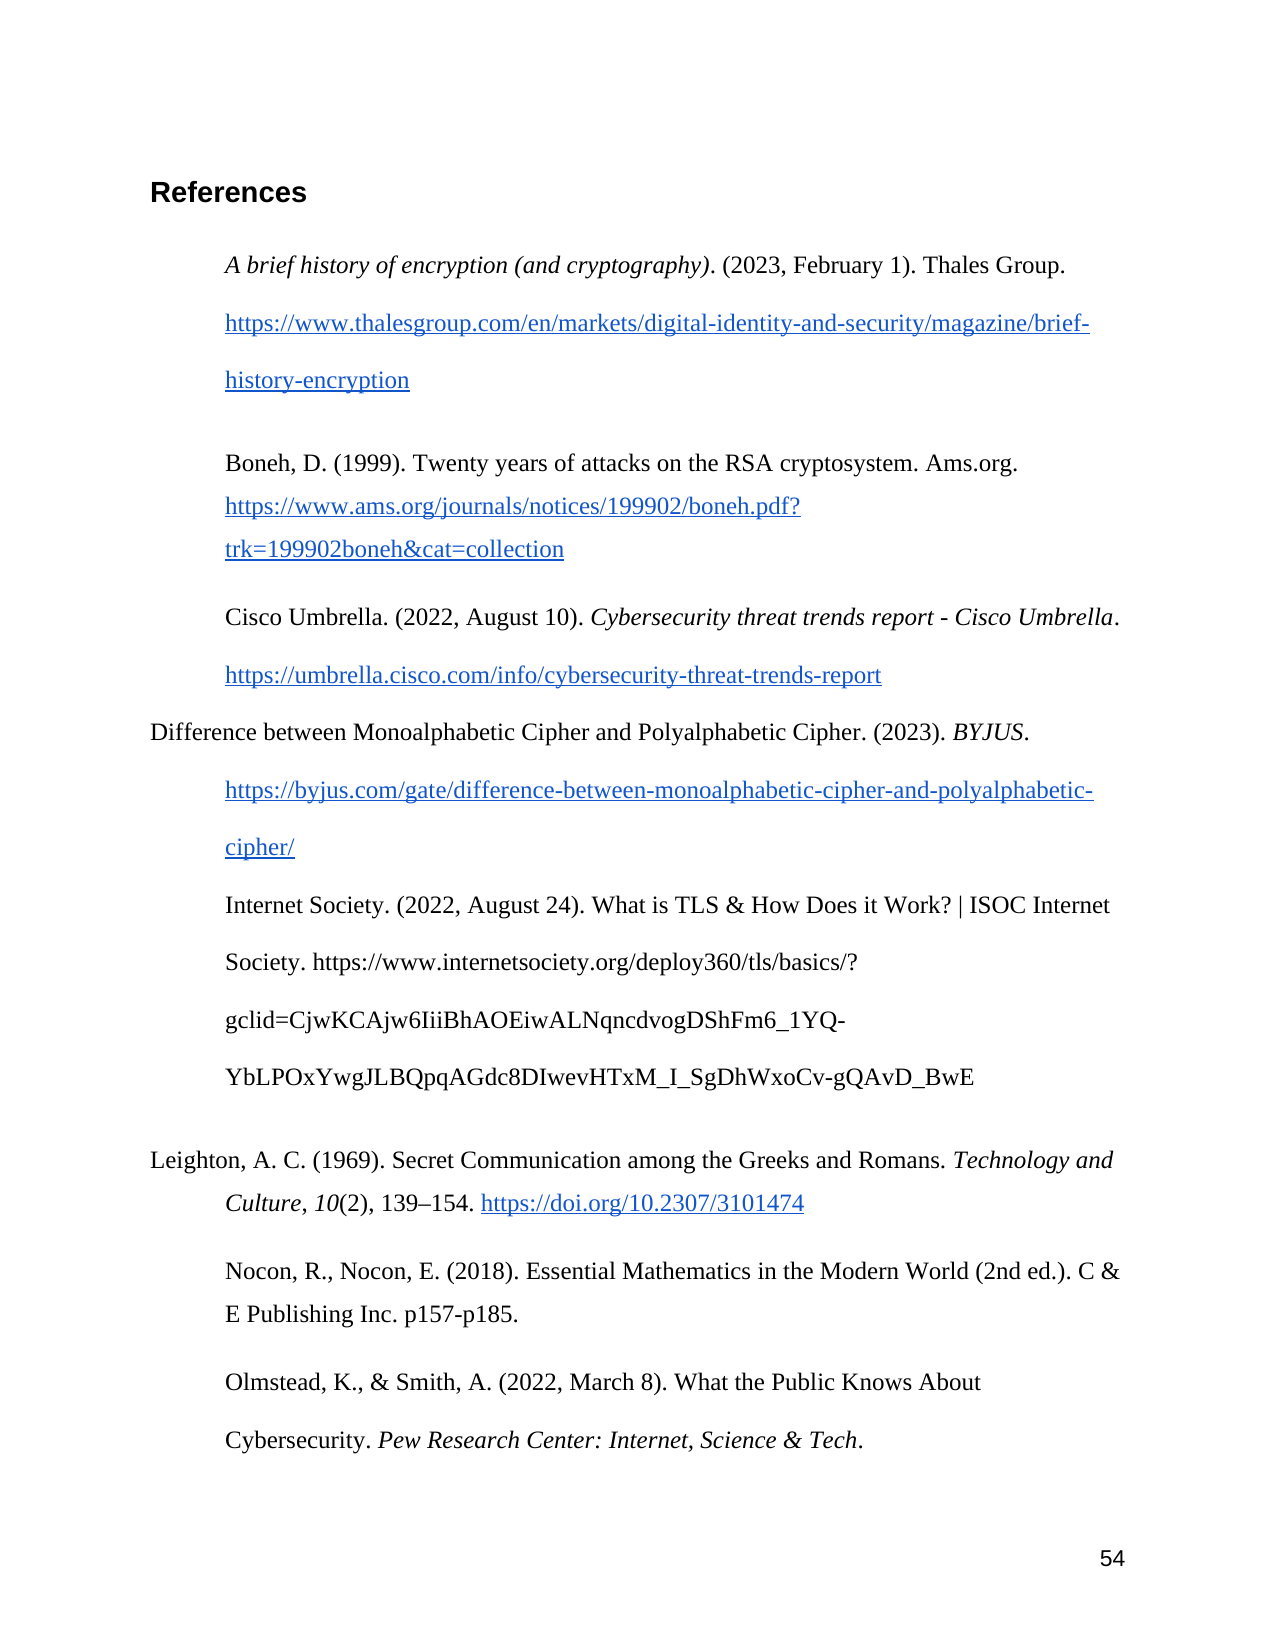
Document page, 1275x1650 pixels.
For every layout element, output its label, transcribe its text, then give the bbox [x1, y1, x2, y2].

text Internet Society. (2022, August 24). What is TLS & How Does it Work? | ISOC Internet Society. https://www.internetsociety.org/deploy360/tls/basics/?gclid=CjwKCAjw6IiiBhAOEiwALNqncdvogDShFm6_1YQ-YbLPOxYwgJLBQpqAGdc8DIwevHTxM_I_SgDhWxoCv-gQAvD_BwE [225, 890, 1125, 1091]
text A brief history of encryption (and cryptography). (2023, February 1). Thales Group. https://www.thalesgroup.com/en/markets/digital-identity-and-security/magazine/brief-history-encryption [225, 250, 1125, 394]
text Leighton, A. C. (1969). Secret Communication among the Greeks and Romans. Technology and Culture, 10(2), 139–154. https://doi.org/10.2307/3101474 [150, 1145, 1125, 1217]
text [225, 1367, 1125, 1453]
text Boneh, D. (1999). Twenty years of attacks on the RSA cryptosystem. Ams.org. https://www.ams.org/journals/notices/199902/boneh.pdf?trk=199902boneh&cat=collection [225, 448, 1125, 563]
text Difference between Monoalphabetic Cipher and Polyalphabetic Cipher. (2023). BYJUS. https://byjus.com/gate/difference-between-monoalphabetic-cipher-and-polyalphabetic-cipher/ [150, 717, 1125, 861]
subtitle References [150, 175, 1125, 208]
text Cisco Umbrella. (2022, August 10). Cybersecurity threat trends report - Cisco Umbrella. https://umbrella.cisco.com/info/cybersecurity-threat-trends-report [225, 602, 1125, 688]
text Nocon, R., Nocon, E. (2018). Essential Mathematics in the Modern World (2nd ed.). C & E Publishing Inc. p157-p185. [225, 1256, 1125, 1328]
